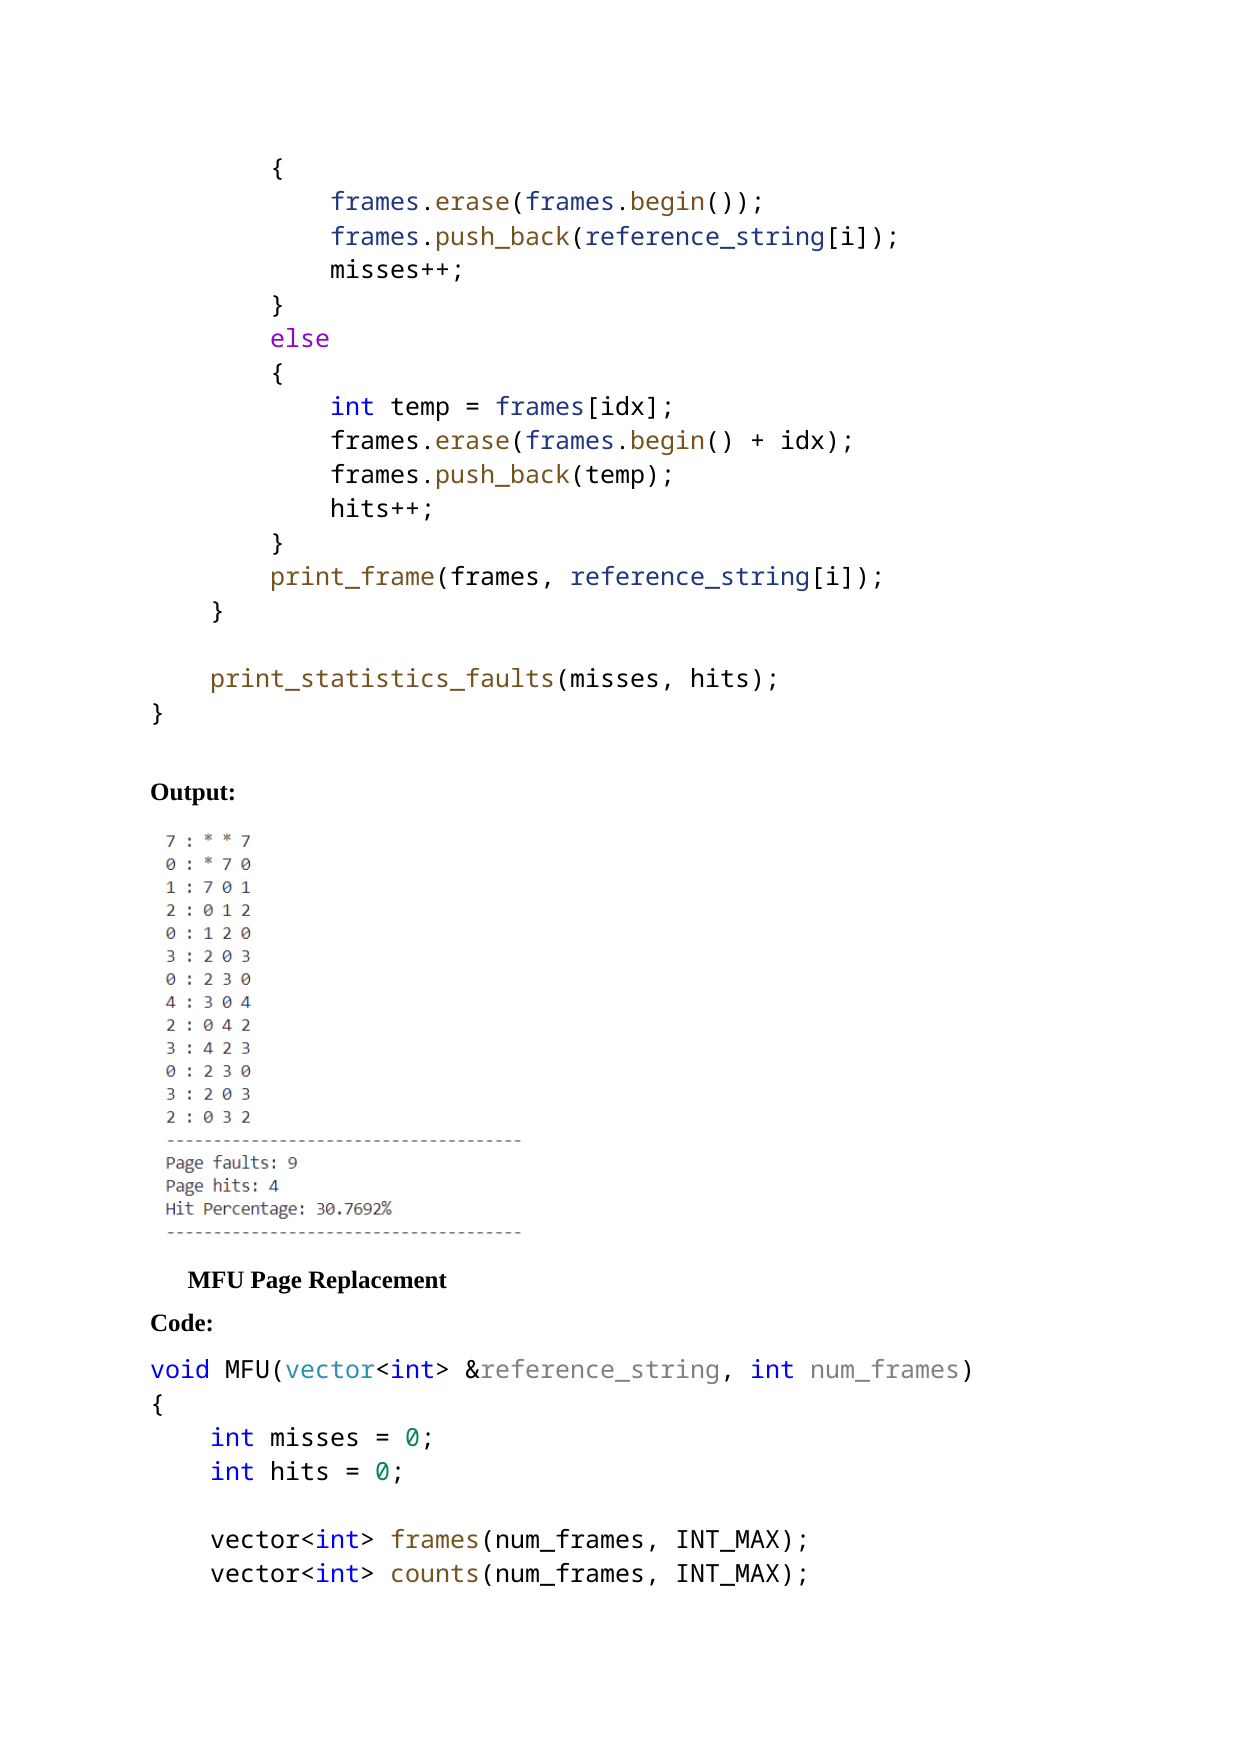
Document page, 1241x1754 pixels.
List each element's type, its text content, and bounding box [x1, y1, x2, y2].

text frames.push_back(temp); [150, 457, 1090, 491]
text print_statistics_faults(misses, hits); [150, 661, 1090, 695]
text void MFU(vector<int> &reference_string, int num_frames) [150, 1352, 1090, 1386]
text vector<int> frames(num_frames, INT_MAX); [150, 1522, 1090, 1556]
text misses++; [150, 252, 1090, 286]
text { [150, 1386, 1090, 1420]
text frames.erase(frames.begin() + idx); [150, 422, 1090, 457]
text int hits = 0; [150, 1454, 1090, 1488]
text frames.push_back(reference_string[i]); [150, 218, 1090, 252]
text { [150, 354, 1090, 388]
picture [150, 824, 548, 1247]
text print_frame(frames, reference_string[i]); [150, 559, 1090, 593]
text { [150, 150, 1090, 184]
text Code: [150, 1308, 1090, 1337]
text } [150, 593, 1090, 627]
text vector<int> counts(num_frames, INT_MAX); [150, 1556, 1090, 1590]
list MFU Page Replacement [150, 1265, 1090, 1294]
text int temp = frames[idx]; [150, 388, 1090, 422]
text int misses = 0; [150, 1420, 1090, 1454]
text } [150, 286, 1090, 320]
text else [150, 320, 1090, 354]
text } [150, 525, 1090, 559]
text Output: [150, 777, 1090, 806]
text hits++; [150, 491, 1090, 525]
text } [150, 695, 1090, 729]
text frames.erase(frames.begin()); [150, 184, 1090, 218]
